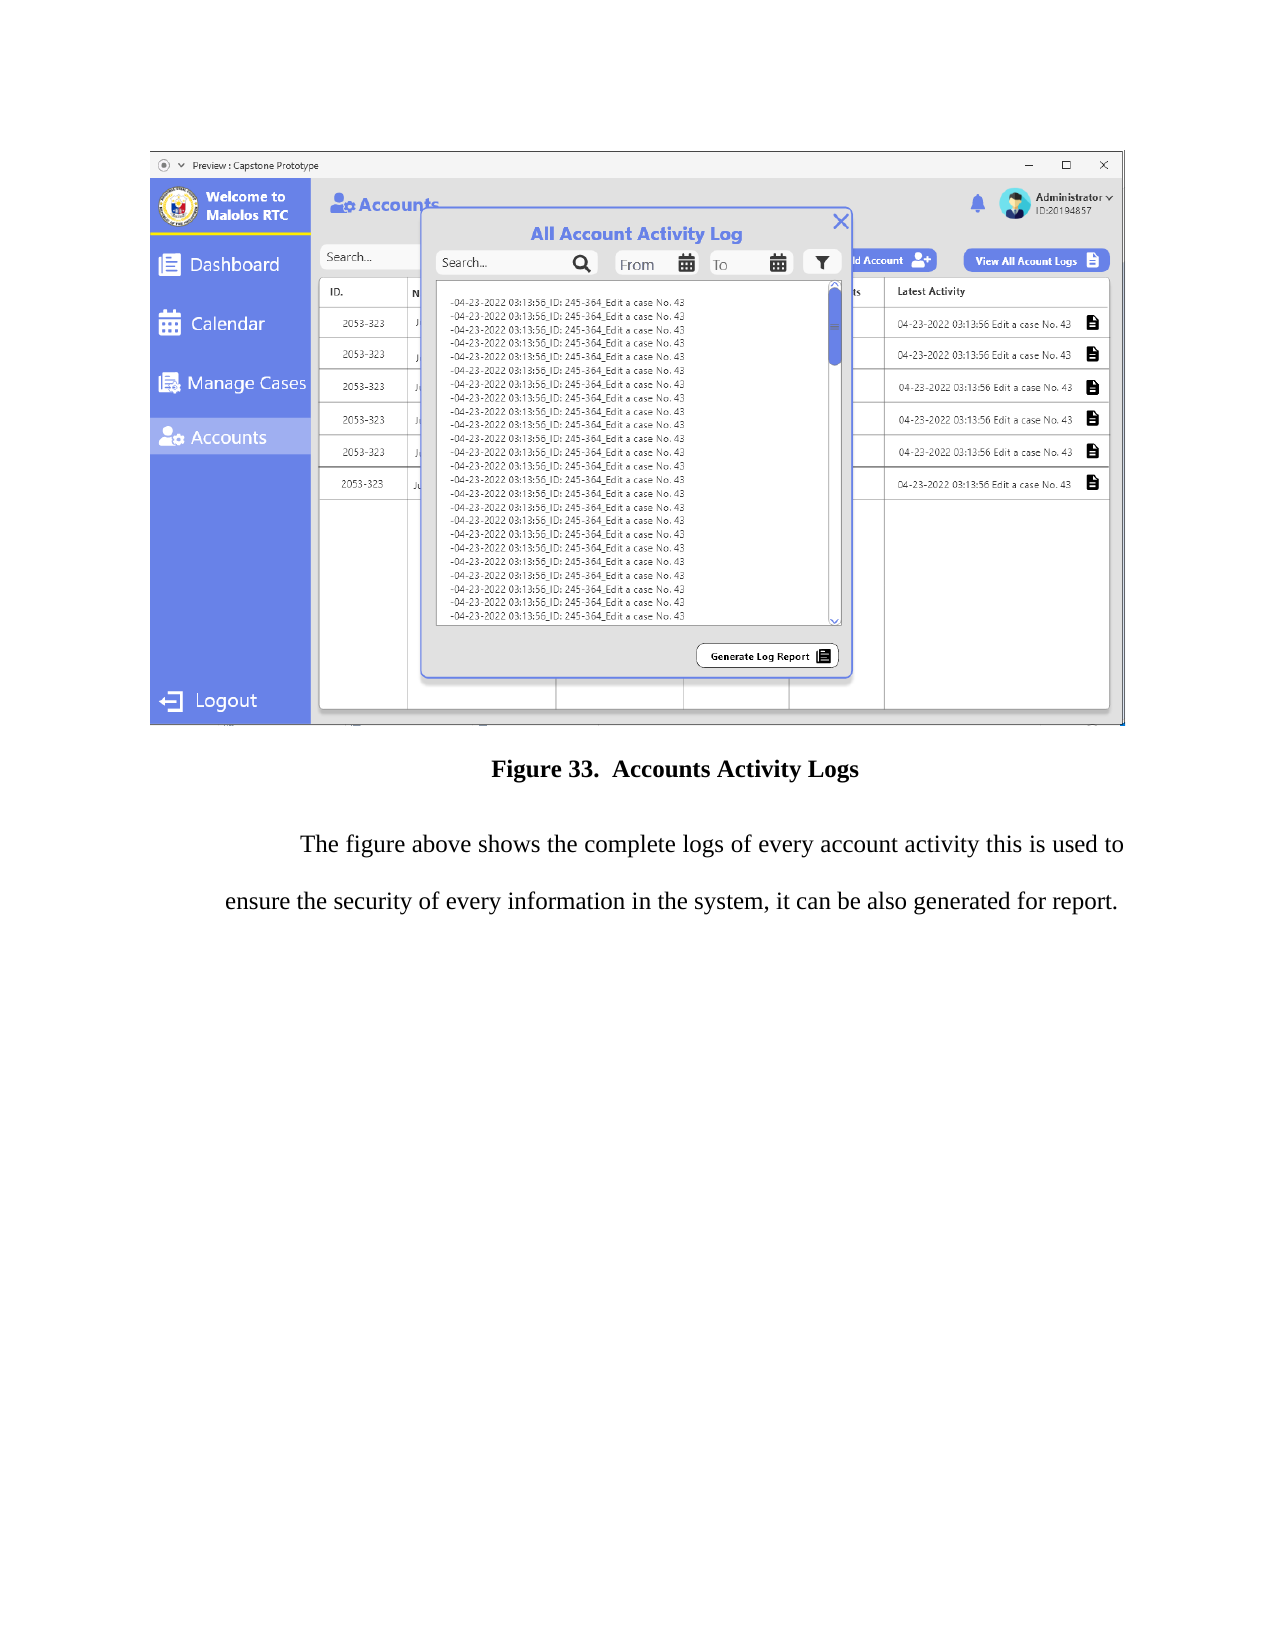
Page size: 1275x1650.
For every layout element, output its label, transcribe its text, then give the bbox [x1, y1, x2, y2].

text Figure 33. Accounts Activity Logs [225, 726, 1125, 783]
text The figure above shows the complete logs of every account activity this is used to ensure the security of every information in the system, it can be also generated for report. [225, 829, 1125, 915]
picture [150, 150, 1125, 726]
